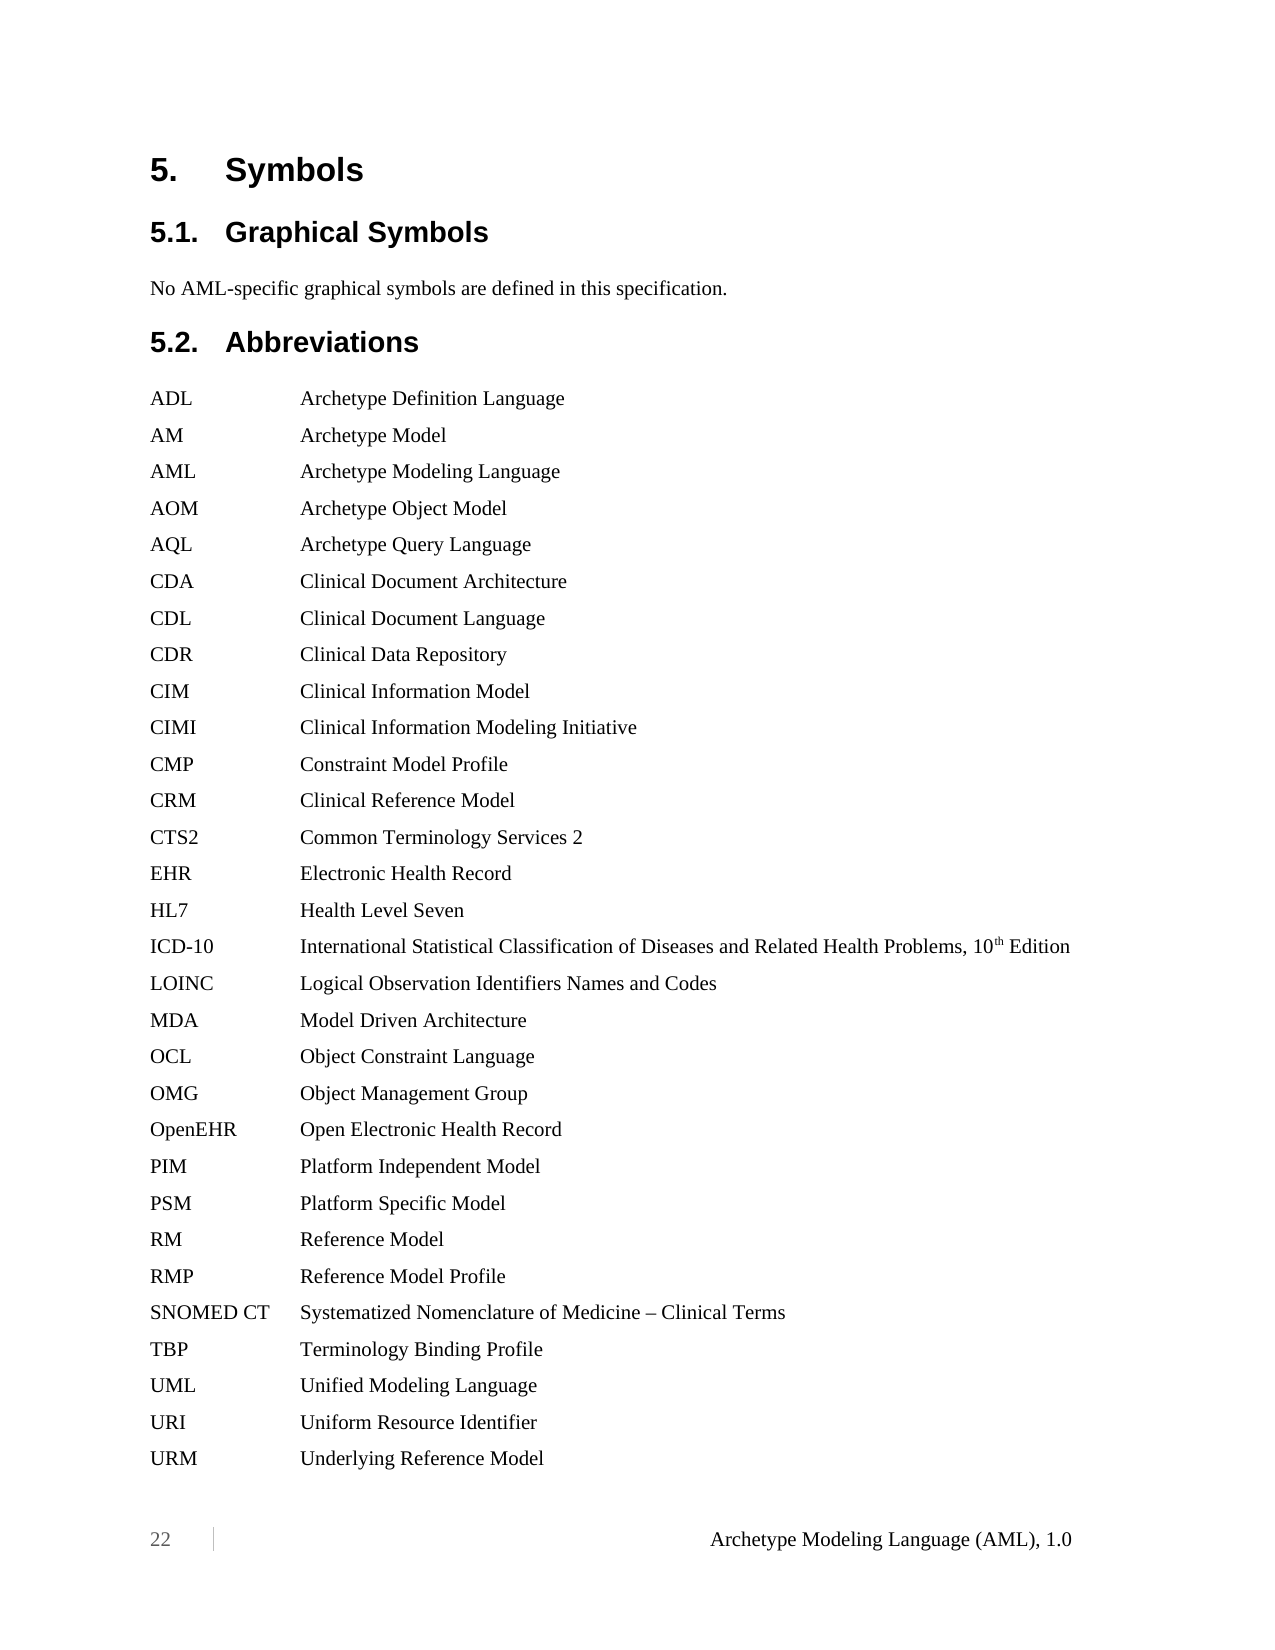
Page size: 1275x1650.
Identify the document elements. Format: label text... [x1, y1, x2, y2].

text AQL Archetype Query Language [150, 532, 1125, 556]
text LOINC Logical Observation Identifiers Names and Codes [150, 971, 1125, 995]
text CRM Clinical Reference Model [150, 788, 1125, 812]
text ADL Archetype Definition Language [150, 386, 1125, 410]
subtitle Graphical Symbols [150, 215, 1125, 249]
text AOM Archetype Object Model [150, 496, 1125, 520]
text CDA Clinical Document Architecture [150, 569, 1125, 593]
text CIM Clinical Information Model [150, 678, 1125, 703]
text MDA Model Driven Architecture [150, 1008, 1125, 1032]
text RM Reference Model [150, 1227, 1125, 1251]
text EHR Electronic Health Record [150, 861, 1125, 885]
text CDL Clinical Document Language [150, 605, 1125, 629]
text TBP Terminology Binding Profile [150, 1337, 1125, 1361]
text CMP Constraint Model Profile [150, 752, 1125, 776]
text ICD-10 International Statistical Classification of Diseases and Related Health Problems, 10th Edition [150, 934, 1125, 958]
text AML Archetype Modeling Language [150, 459, 1125, 483]
text CIMI Clinical Information Modeling Initiative [150, 715, 1125, 739]
text SNOMED CT Systematized Nomenclature of Medicine – Clinical Terms [150, 1300, 1125, 1324]
text OpenEHR Open Electronic Health Record [150, 1117, 1125, 1141]
text URM Underlying Reference Model [150, 1446, 1125, 1470]
text OMG Object Management Group [150, 1081, 1125, 1105]
text AM Archetype Model [150, 423, 1125, 447]
text UML Unified Modeling Language [150, 1373, 1125, 1397]
text PIM Platform Independent Model [150, 1154, 1125, 1178]
text PSM Platform Specific Model [150, 1190, 1125, 1214]
text CTS2 Common Terminology Services 2 [150, 825, 1125, 849]
text No AML-specific graphical symbols are defined in this specification. [150, 276, 1125, 300]
text OCL Object Constraint Language [150, 1044, 1125, 1068]
text HL7 Health Level Seven [150, 898, 1125, 922]
text RMP Reference Model Profile [150, 1263, 1125, 1288]
subtitle Symbols [150, 150, 1125, 188]
subtitle Abbreviations [150, 326, 1125, 359]
text CDR Clinical Data Repository [150, 642, 1125, 666]
text URI Uniform Resource Identifier [150, 1410, 1125, 1434]
